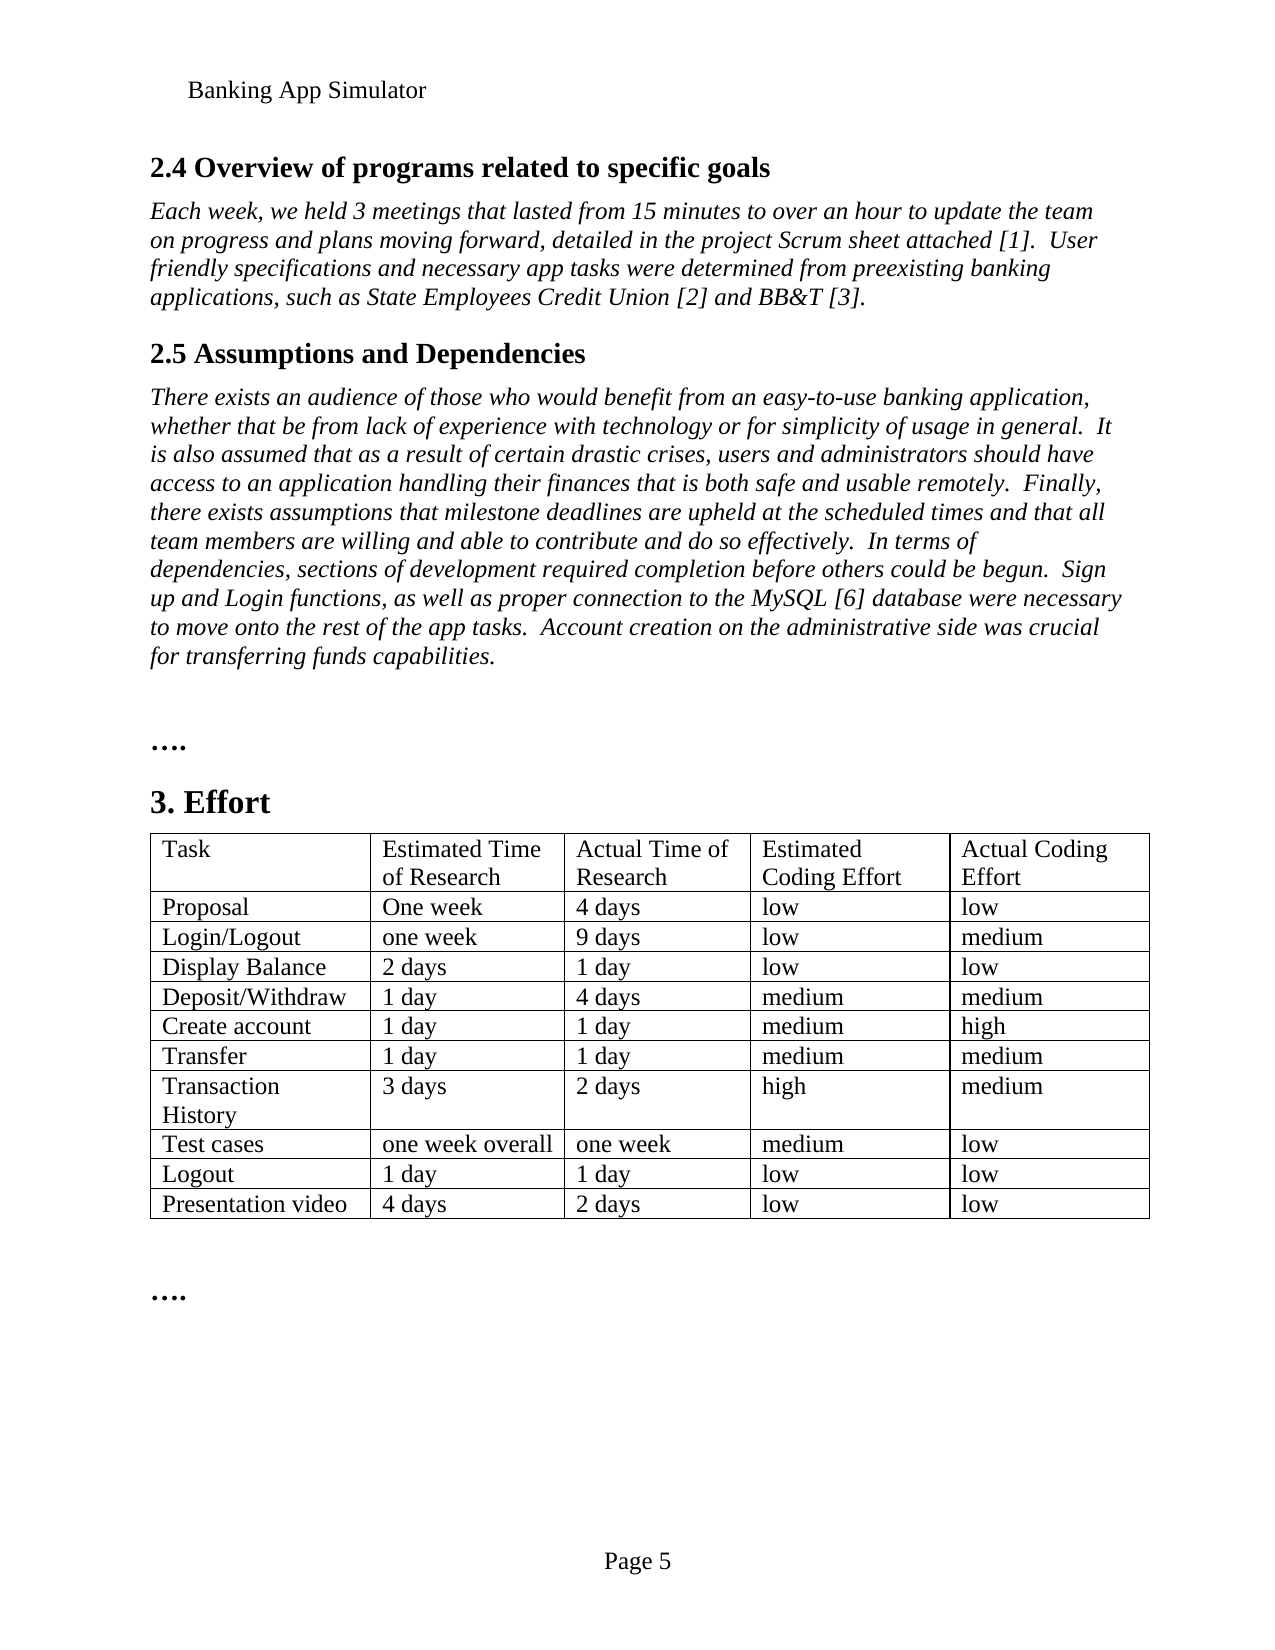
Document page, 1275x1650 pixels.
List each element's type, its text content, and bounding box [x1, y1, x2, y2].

table_cell one week [565, 1130, 750, 1158]
table_cell low [951, 1189, 1149, 1218]
table_cell Transaction History [151, 1071, 370, 1128]
table_cell 1 day [565, 1011, 750, 1040]
table_cell low [751, 922, 949, 951]
table_cell 3 days [371, 1071, 564, 1128]
table_cell low [751, 892, 949, 921]
table_cell low [751, 952, 949, 981]
table_cell Login/Logout [151, 922, 370, 951]
table_cell one week [371, 922, 564, 951]
table_cell 1 day [371, 1011, 564, 1040]
table_header Estimated Coding Effort [751, 834, 949, 891]
table_cell medium [951, 982, 1149, 1010]
table_cell Transfer [151, 1041, 370, 1070]
table_cell low [951, 892, 1149, 921]
table_cell medium [951, 1041, 1149, 1070]
table_cell Logout [151, 1159, 370, 1188]
table_header Actual Time of Research [565, 834, 750, 891]
table_cell medium [751, 1011, 949, 1040]
table_cell medium [951, 1071, 1149, 1128]
table_cell 1 day [565, 1041, 750, 1070]
table_header Actual Coding Effort [951, 834, 1149, 891]
table_cell medium [951, 922, 1149, 951]
table_cell 4 days [371, 1189, 564, 1218]
subtitle …. [150, 723, 1125, 757]
table_cell 1 day [565, 1159, 750, 1188]
table_cell 2 days [565, 1071, 750, 1128]
table_cell Display Balance [151, 952, 370, 981]
table_cell 4 days [565, 982, 750, 1010]
table_cell 9 days [565, 922, 750, 951]
table_header Estimated Time of Research [371, 834, 564, 891]
table_cell Create account [151, 1011, 370, 1040]
table_cell 1 day [565, 952, 750, 981]
table_cell medium [751, 1130, 949, 1158]
table_cell one week overall [371, 1130, 564, 1158]
table_cell 1 day [371, 1159, 564, 1188]
table_cell medium [751, 1041, 949, 1070]
table_cell Presentation video [151, 1189, 370, 1218]
table_cell 4 days [565, 892, 750, 921]
table_cell 1 day [371, 1041, 564, 1070]
subtitle 2.4 Overview of programs related to specific goals [150, 150, 1125, 183]
table_cell high [951, 1011, 1149, 1040]
text Each week, we held 3 meetings that lasted from 15 minutes to over an hour to update the team on progress and plans moving forward, detailed in the project Scrum sheet attached [1]. User friendly specifications and necessary app tasks were determined from preexisting banking applications, such as State Employees Credit Union [2] and BB&T [3]. [150, 196, 1125, 311]
table_cell One week [371, 892, 564, 921]
table_cell low [751, 1159, 949, 1188]
table_cell low [951, 1130, 1149, 1158]
table_cell low [751, 1189, 949, 1218]
table_header Task [151, 834, 370, 891]
table_cell 2 days [371, 952, 564, 981]
table_cell 1 day [371, 982, 564, 1010]
table_cell 2 days [565, 1189, 750, 1218]
table_cell Proposal [151, 892, 370, 921]
subtitle …. [150, 1273, 1125, 1306]
text There exists an audience of those who would benefit from an easy-to-use banking application, whether that be from lack of experience with technology or for simplicity of usage in general. It is also assumed that as a result of certain drastic crises, users and administrators should have access to an application handling their finances that is both safe and usable remotely. Finally, there exists assumptions that milestone deadlines are upheld at the scheduled times and that all team members are willing and able to contribute and do so effectively. In terms of dependencies, sections of development required completion before others could be begun. Sign up and Login functions, as well as proper connection to the MySQL [6] database were necessary to move onto the rest of the app tasks. Account creation on the administrative side was crucial for transferring funds capabilities. [150, 382, 1125, 669]
table_cell low [951, 1159, 1149, 1188]
table_cell low [951, 952, 1149, 981]
table_cell Test cases [151, 1130, 370, 1158]
subtitle 3. Effort [150, 782, 1125, 820]
subtitle 2.5 Assumptions and Dependencies [150, 336, 1125, 369]
table_cell medium [751, 982, 949, 1010]
table_cell high [751, 1071, 949, 1128]
table_cell Deposit/Withdraw [151, 982, 370, 1010]
